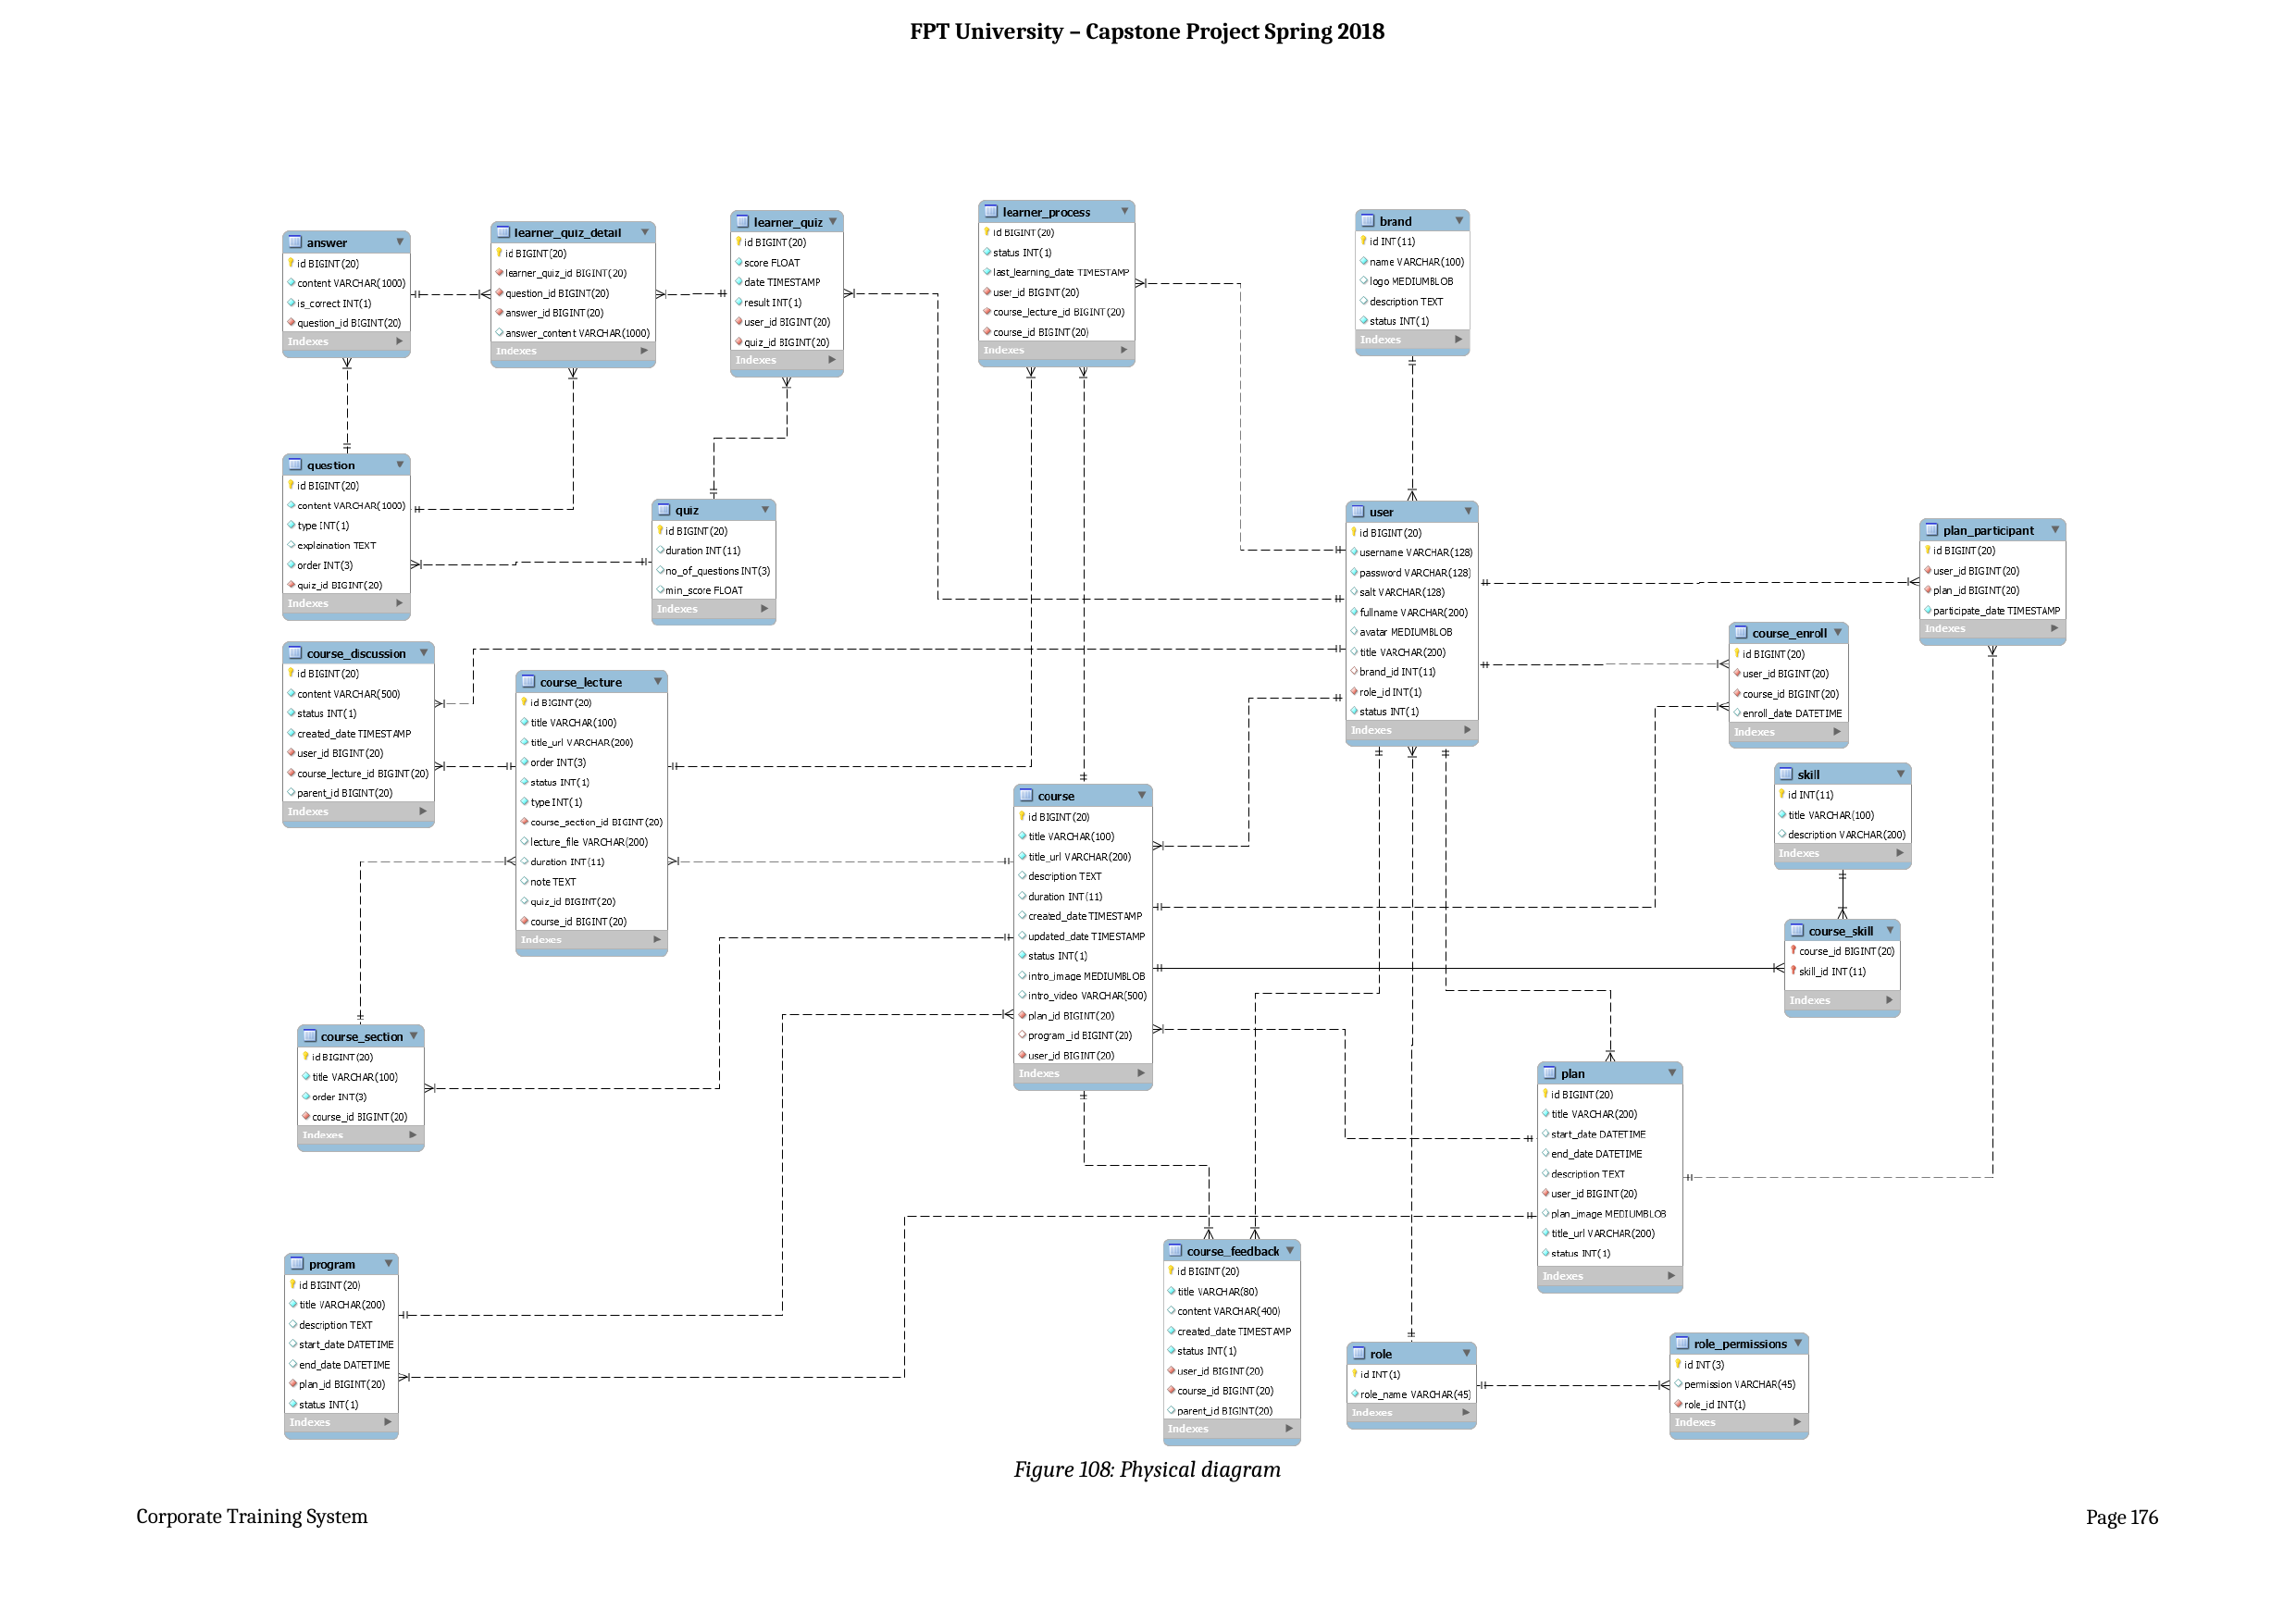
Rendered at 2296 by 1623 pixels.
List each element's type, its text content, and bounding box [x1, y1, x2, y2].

text Figure 108: Physical diagram [137, 1456, 2159, 1483]
picture [282, 191, 2083, 1454]
